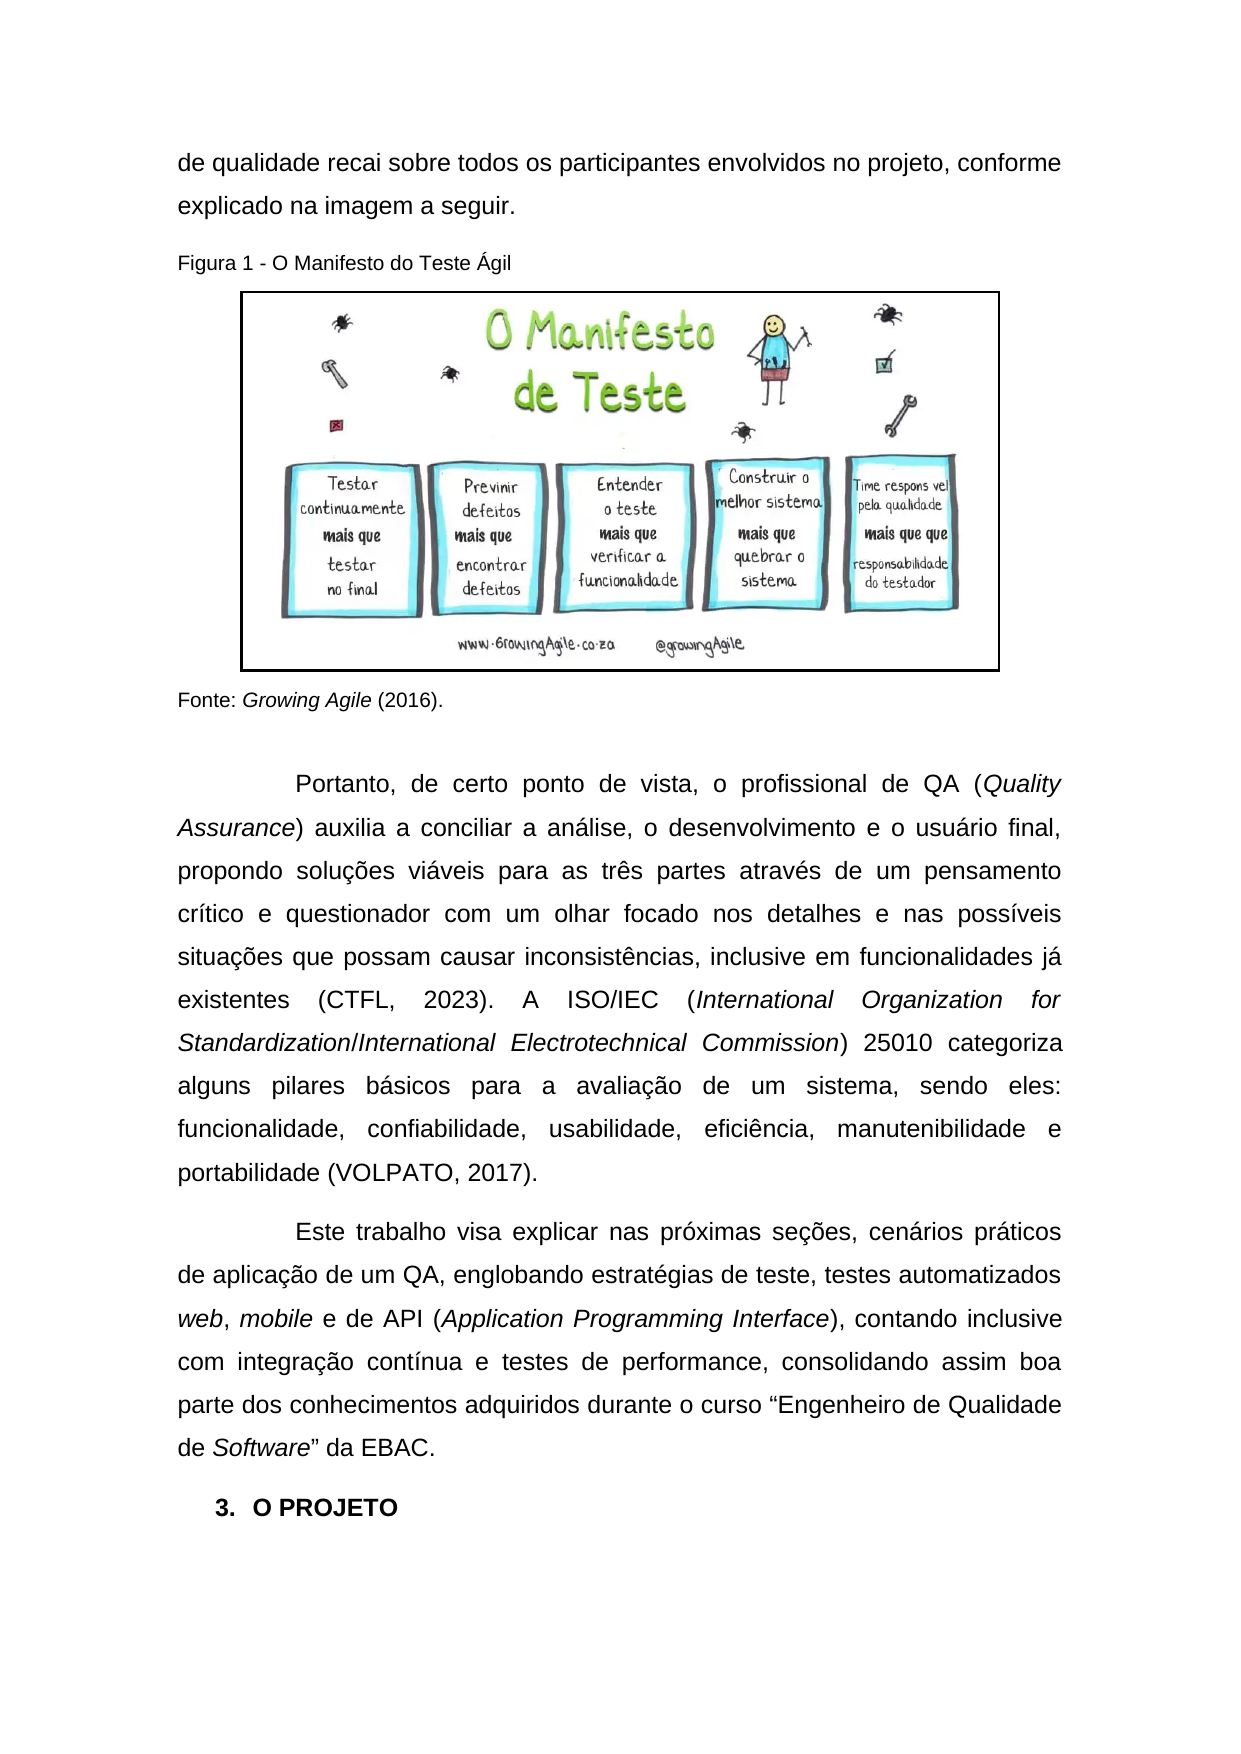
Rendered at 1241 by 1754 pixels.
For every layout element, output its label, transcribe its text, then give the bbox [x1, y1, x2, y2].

text Fonte: Growing Agile (2016). [177, 688, 1063, 712]
text Este trabalho visa explicar nas próximas seções, cenários práticos de aplicação de um QA, englobando estratégias de teste, testes automatizados web, mobile e de API (Application Programming Interface), contando inclusive com integração contínua e testes de performance, consolidando assim boa parte dos conhecimentos adquiridos durante o curso “Engenheiro de Qualidade de Software” da EBAC. [177, 1217, 1063, 1462]
text Portanto, de certo ponto de vista, o profissional de QA (Quality Assurance) auxilia a conciliar a análise, o desenvolvimento e o usuário final, propondo soluções viáveis para as três partes através de um pensamento crítico e questionador com um olhar focado nos detalhes e nas possíveis situações que possam causar inconsistências, inclusive em funcionalidades já existentes (CTFL, 2023). A ISO/IEC (International Organization for Standardization/International Electrotechnical Commission) 25010 categoriza alguns pilares básicos para a avaliação de um sistema, sendo eles: funcionalidade, confiabilidade, usabilidade, eficiência, manutenibilidade e portabilidade (VOLPATO, 2017). [177, 769, 1063, 1186]
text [177, 148, 1063, 219]
subtitle O PROJETO [215, 1493, 1063, 1522]
picture [243, 293, 998, 669]
text Figura 1 - O Manifesto do Teste Ágil [177, 251, 1063, 274]
